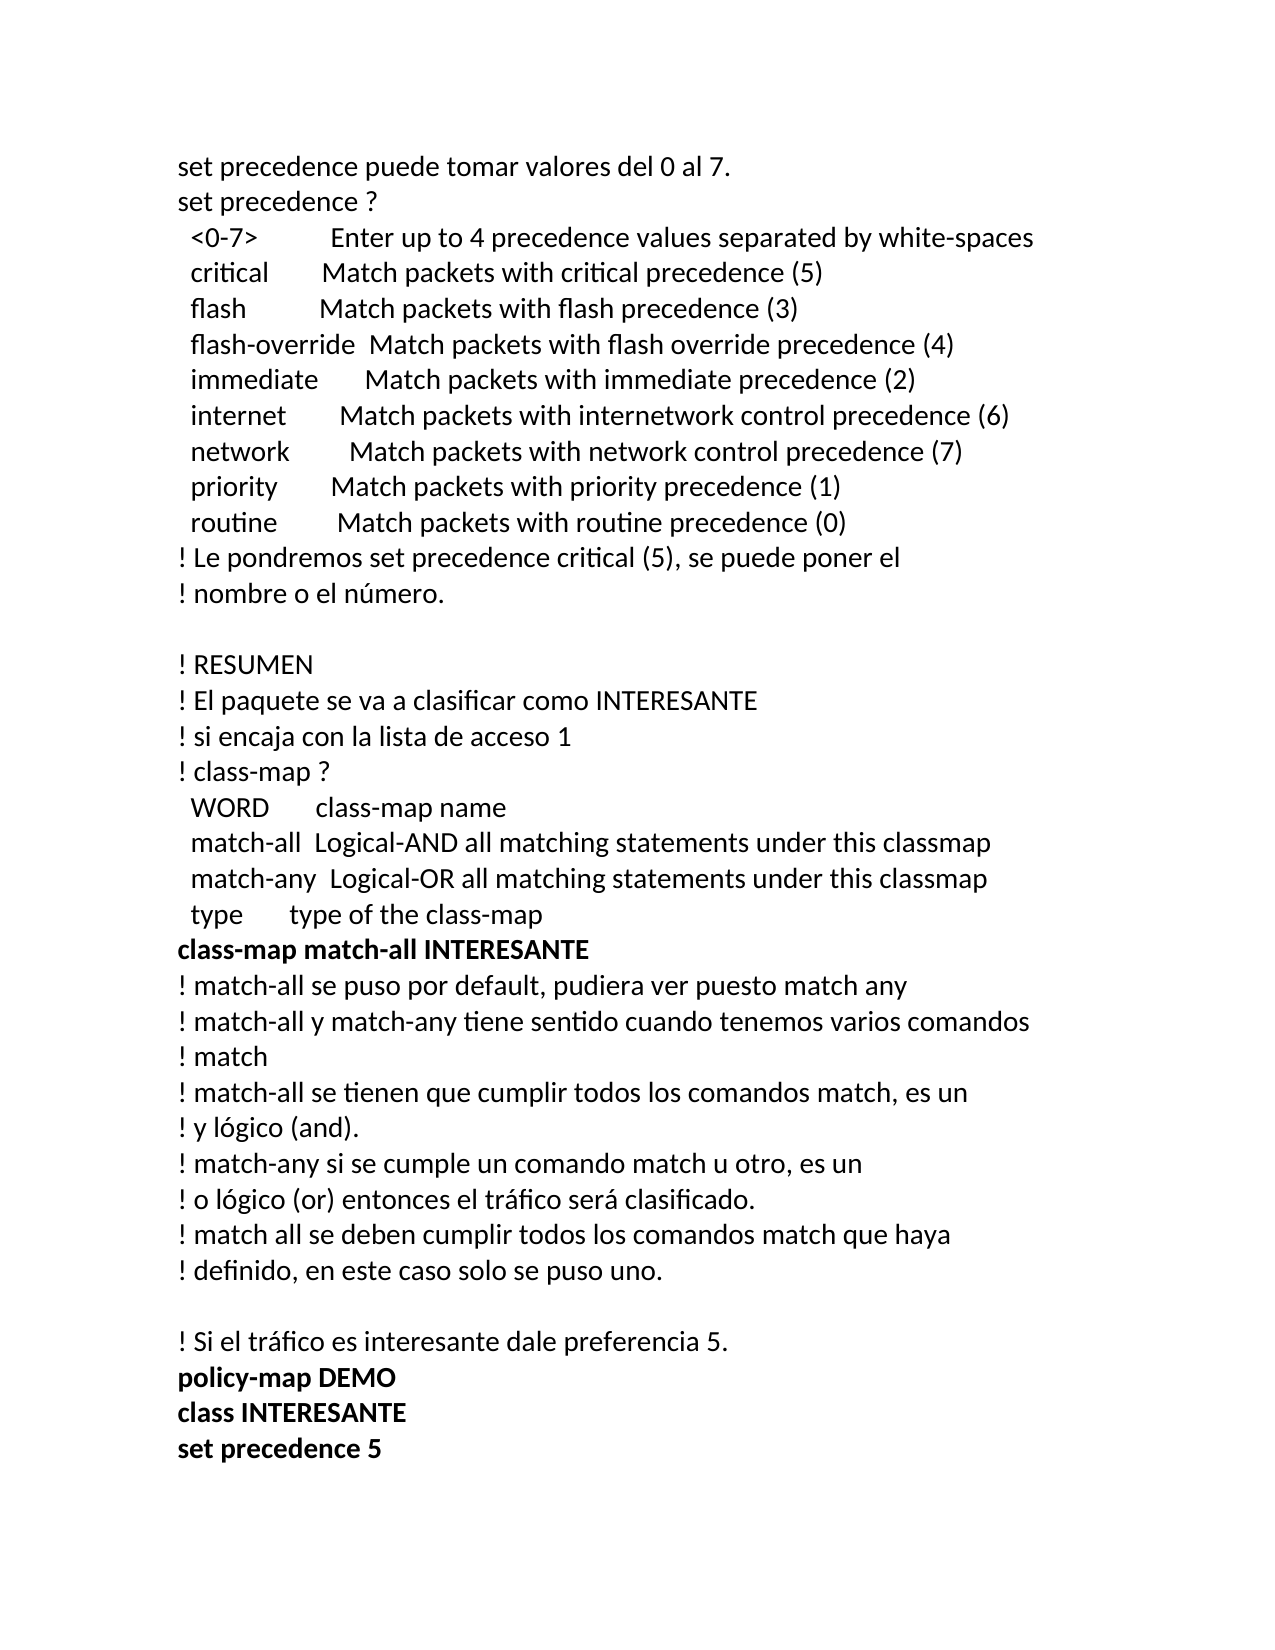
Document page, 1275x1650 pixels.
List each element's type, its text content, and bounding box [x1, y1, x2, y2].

text immediate Match packets with immediate precedence (2) [177, 361, 1098, 397]
text ! definido, en este caso solo se puso uno. [177, 1252, 1098, 1288]
text ! y lógico (and). [177, 1109, 1098, 1145]
text ! nombre o el número. [177, 575, 1098, 611]
text ! match-all se puso por default, pudiera ver puesto match any [177, 967, 1098, 1003]
text match-any Logical-OR all matching statements under this classmap [177, 860, 1098, 896]
text match-all Logical-AND all matching statements under this classmap [177, 824, 1098, 860]
text flash-override Match packets with flash override precedence (4) [177, 326, 1098, 361]
text ! Le pondremos set precedence critical (5), se puede poner el [177, 539, 1098, 575]
text ! match-all se tienen que cumplir todos los comandos match, es un [177, 1074, 1098, 1109]
text ! class-map ? [177, 753, 1098, 789]
text flash Match packets with flash precedence (3) [177, 290, 1098, 326]
text class-map match-all INTERESANTE [177, 931, 1098, 967]
text WORD class-map name [177, 789, 1098, 824]
text network Match packets with network control precedence (7) [177, 433, 1098, 468]
text class INTERESANTE [177, 1394, 1098, 1430]
text ! Si el tráfico es interesante dale preferencia 5. [177, 1323, 1098, 1359]
text ! RESUMEN [177, 646, 1098, 682]
text routine Match packets with routine precedence (0) [177, 504, 1098, 539]
text ! o lógico (or) entonces el tráfico será clasificado. [177, 1181, 1098, 1216]
text ! si encaja con la lista de acceso 1 [177, 718, 1098, 753]
text type type of the class-map [177, 896, 1098, 931]
text critical Match packets with critical precedence (5) [177, 254, 1098, 290]
text set precedence ? [177, 183, 1098, 219]
text ! match-any si se cumple un comando match u otro, es un [177, 1145, 1098, 1181]
text internet Match packets with internetwork control precedence (6) [177, 397, 1098, 433]
text <0-7> Enter up to 4 precedence values separated by white-spaces [177, 219, 1098, 254]
text set precedence 5 [177, 1430, 1098, 1466]
text ! match all se deben cumplir todos los comandos match que haya [177, 1216, 1098, 1252]
text set precedence puede tomar valores del 0 al 7. [177, 148, 1098, 183]
text ! match [177, 1038, 1098, 1074]
text policy-map DEMO [177, 1359, 1098, 1394]
text priority Match packets with priority precedence (1) [177, 468, 1098, 504]
text ! El paquete se va a clasificar como INTERESANTE [177, 682, 1098, 718]
text ! match-all y match-any tiene sentido cuando tenemos varios comandos [177, 1003, 1098, 1038]
